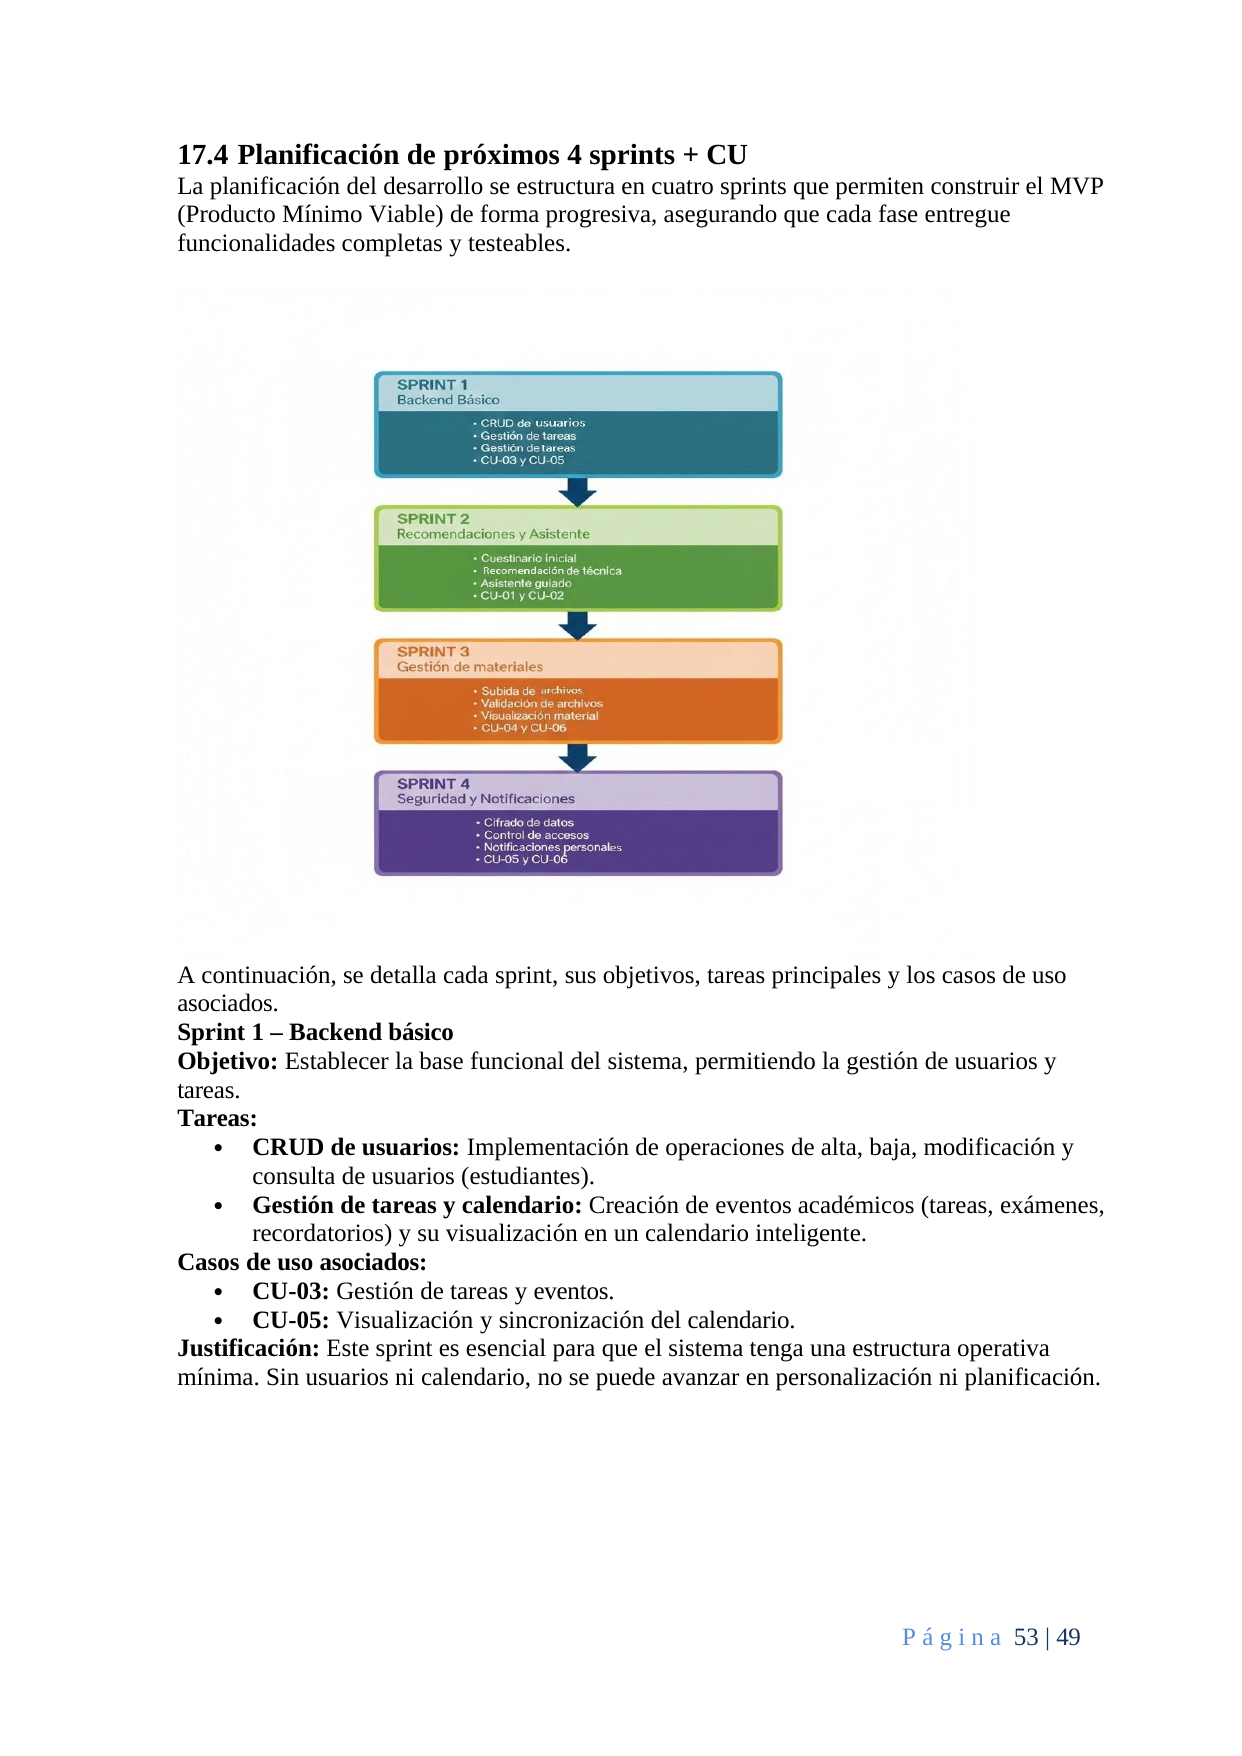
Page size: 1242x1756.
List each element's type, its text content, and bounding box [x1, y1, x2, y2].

text Casos de uso asociados: [177, 1247, 1138, 1276]
list CRUD de usuarios: Implementación de operaciones de alta, baja, modificación y consulta de usuarios (estudiantes). [214, 1132, 1075, 1190]
list Gestión de tareas y calendario: Creación de eventos académicos (tareas, exámenes, recordatorios) y su visualización en un calendario inteligente. [214, 1190, 1105, 1247]
text Justificación: Este sprint es esencial para que el sistema tenga una estructura operativa mínima. Sin usuarios ni calendario, no se puede avanzar en personalización ni planificación. [177, 1333, 1109, 1391]
text Objetivo: Establecer la base funcional del sistema, permitiendo la gestión de usuarios y tareas. [177, 1046, 1065, 1103]
text Tareas: [177, 1103, 1138, 1132]
text La planificación del desarrollo se estructura en cuatro sprints que permiten construir el MVP (Producto Mínimo Viable) de forma progresiva, asegurando que cada fase entregue funcionalidades completas y testeables. [177, 171, 1138, 257]
list CU-05: Visualización y sincronización del calendario. [214, 1305, 1138, 1333]
list CU-03: Gestión de tareas y eventos. [214, 1276, 1138, 1305]
picture [177, 286, 979, 958]
text Sprint 1 – Backend básico [177, 1017, 1138, 1046]
list Planificación de próximos 4 sprints + CU [177, 137, 1138, 171]
